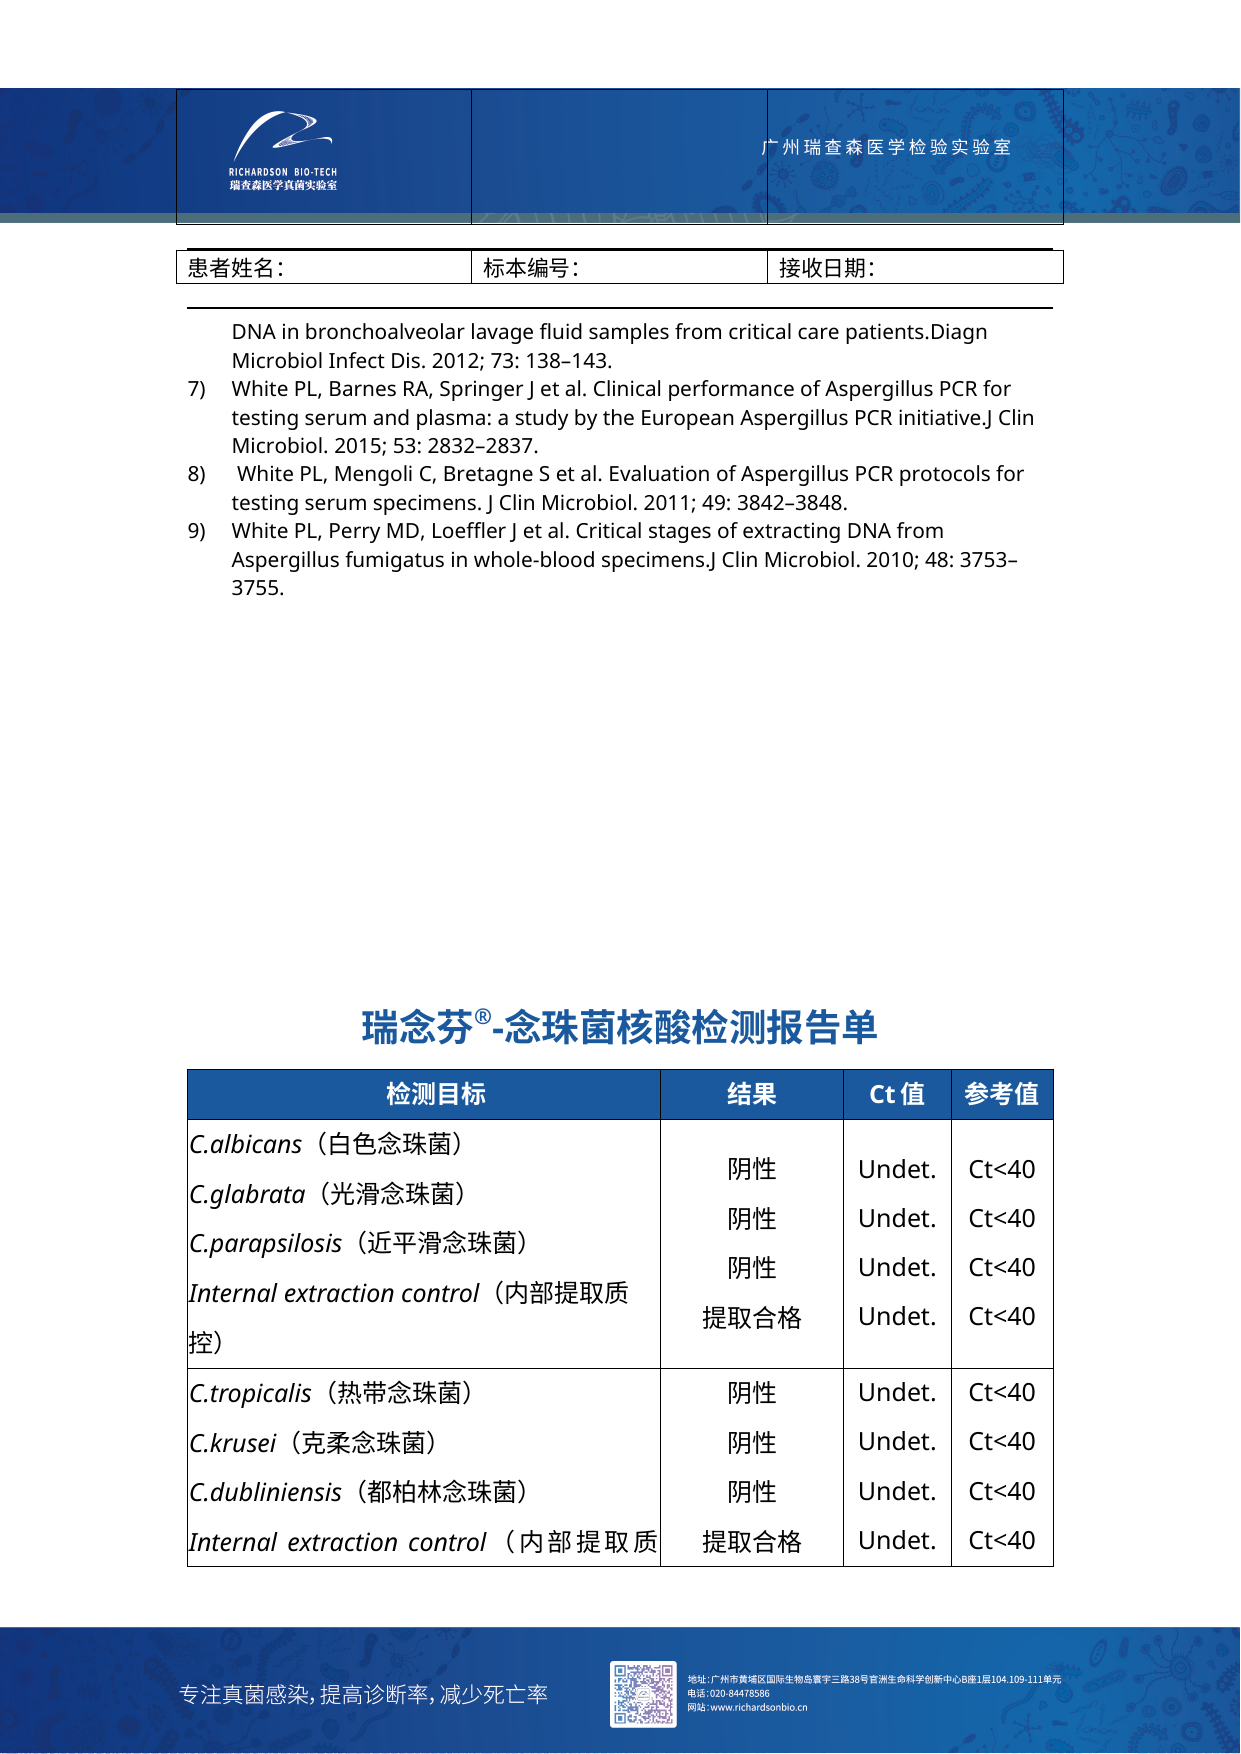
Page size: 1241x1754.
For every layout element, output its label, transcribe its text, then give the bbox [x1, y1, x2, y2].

picture [1064, 88, 1241, 223]
table_cell Ct<40 Ct<40 Ct<40 Ct<40 [952, 1120, 1053, 1368]
list White PL, Barnes RA, Springer J et al. Clinical performance of Aspergillus PCR for testing serum and plasma: a study by the European Aspergillus PCR initiative.J Clin Microbiol. 2015; 53: 2832–2837. [187, 374, 1053, 459]
table_cell Ct<40 Ct<40 Ct<40 Ct<40 [952, 1369, 1053, 1566]
table_cell C.tropicalis（热带念珠菌） C.krusei（克柔念珠菌） C.dubliniensis（都柏林念珠菌） Internal extraction control（内部提取质控） [188, 1369, 660, 1566]
list White PL, Mengoli C, Bretagne S et al. Evaluation of Aspergillus PCR protocols for testing serum specimens. J Clin Microbiol. 2011; 49: 3842–3848. [187, 459, 1053, 516]
table_cell 阴性 阴性 阴性 提取合格 [661, 1369, 843, 1566]
table_cell 阴性 阴性 阴性 提取合格 [661, 1120, 843, 1368]
picture [0, 1627, 1240, 1754]
picture [177, 90, 471, 223]
table_cell Undet. Undet. Undet. Undet. [844, 1369, 951, 1566]
table_cell C.albicans（白色念珠菌） C.glabrata（光滑念珠菌） C.parapsilosis（近平滑念珠菌） Internal extraction control（内部提取质控） [188, 1120, 660, 1368]
table_header 结果 [661, 1070, 843, 1119]
table_header Ct值 [844, 1070, 951, 1119]
picture [472, 90, 767, 223]
table_cell Undet. Undet. Undet. Undet. [844, 1120, 951, 1368]
picture [768, 90, 1063, 223]
table_header 参考值 [952, 1070, 1053, 1119]
picture [0, 88, 176, 223]
table_header 检测目标 [188, 1070, 660, 1119]
text 瑞念芬®-念珠菌核酸检测报告单 [187, 981, 1053, 1069]
list White PL, Perry MD, Loeffler J et al. Critical stages of extracting DNA from Aspergillus fumigatus in whole-blood specimens.J Clin Microbiol. 2010; 48: 3753–3755. [187, 516, 1053, 602]
